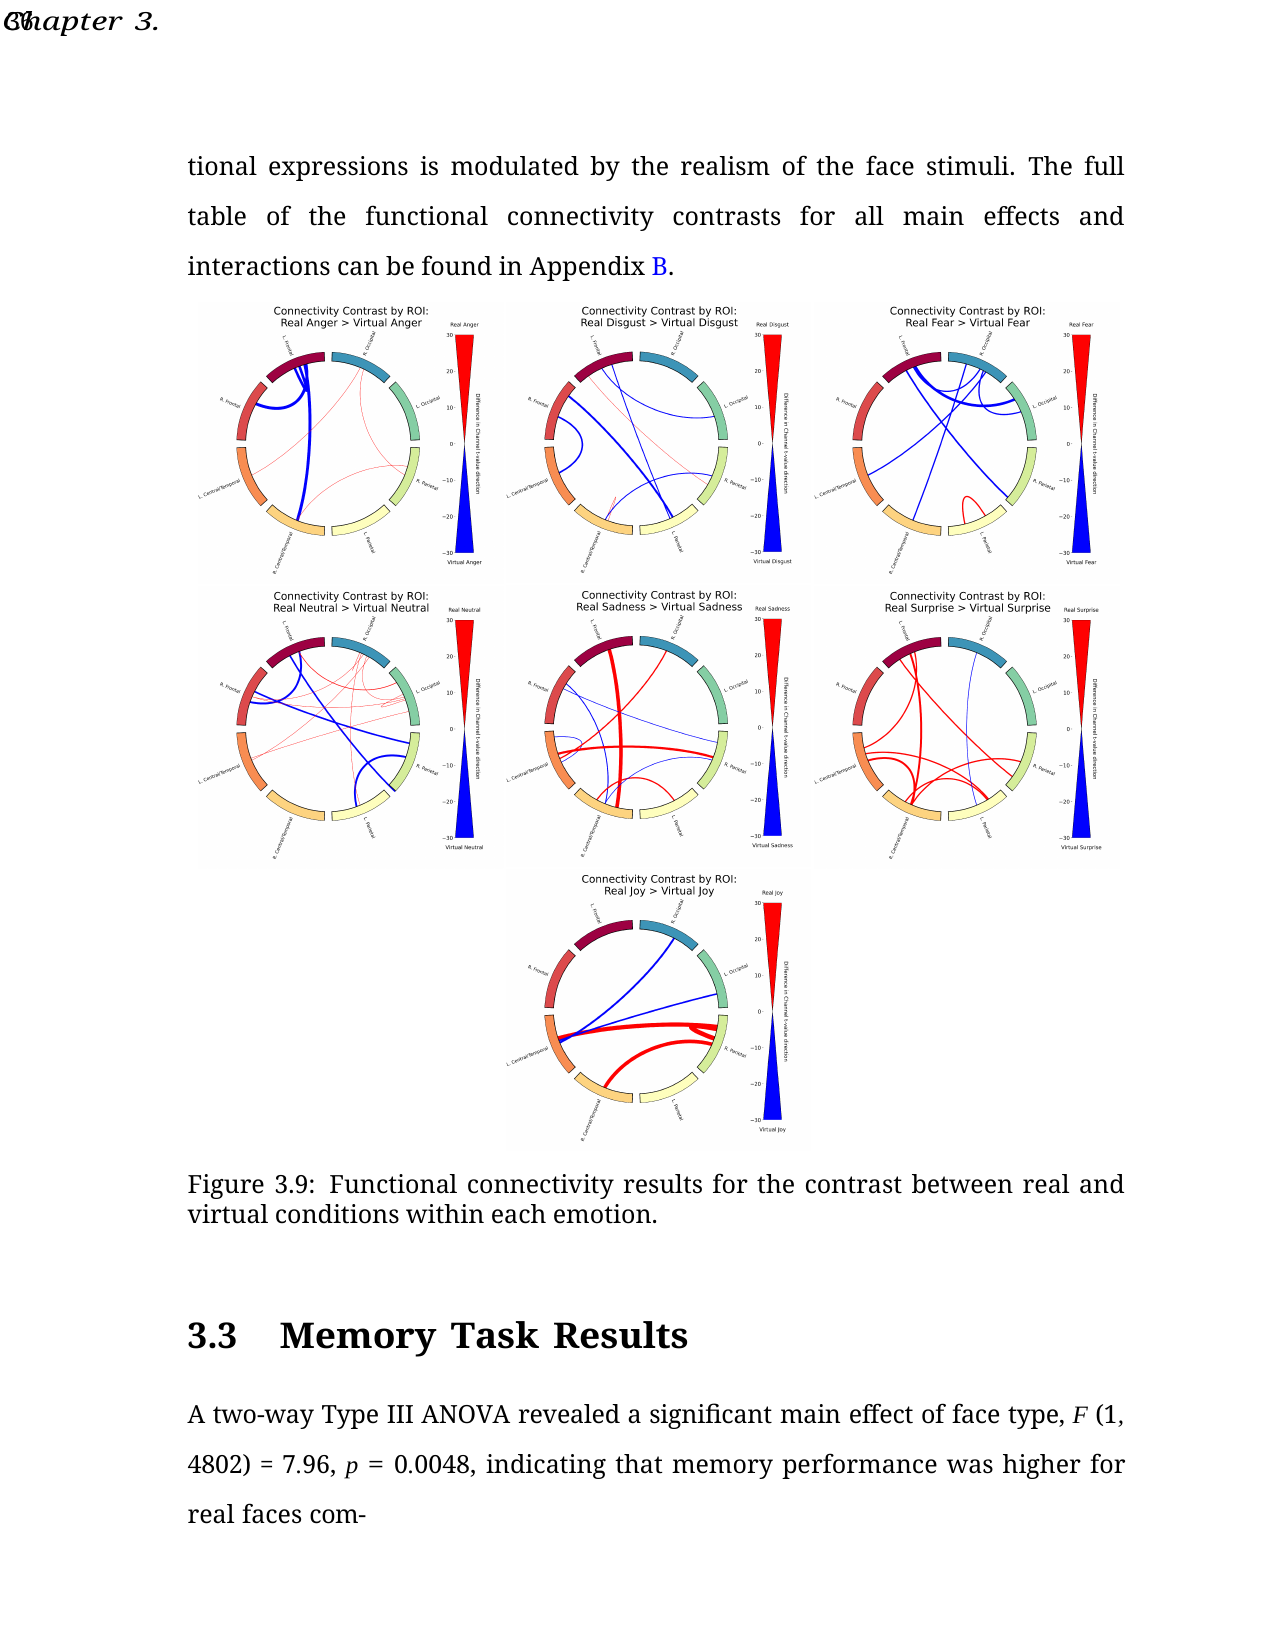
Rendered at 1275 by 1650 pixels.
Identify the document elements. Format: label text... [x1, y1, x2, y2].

subtitle Memory Task Results [187, 1311, 1262, 1359]
text Figure 3.9: Functional connectivity results for the contrast between real and virtual conditions within each emotion. [187, 303, 1125, 1231]
text A two-way Type III ANOVA revealed a significant main effect of face type, F (1, 4802) = 7.96, p = 0.0048, indicating that memory performance was higher for real faces com- [187, 1397, 1125, 1531]
text tional expressions is modulated by the realism of the face stimuli. The full table of the functional connectivity contrasts for all main effects and interactions can be found in Appendix B. [187, 148, 1125, 282]
